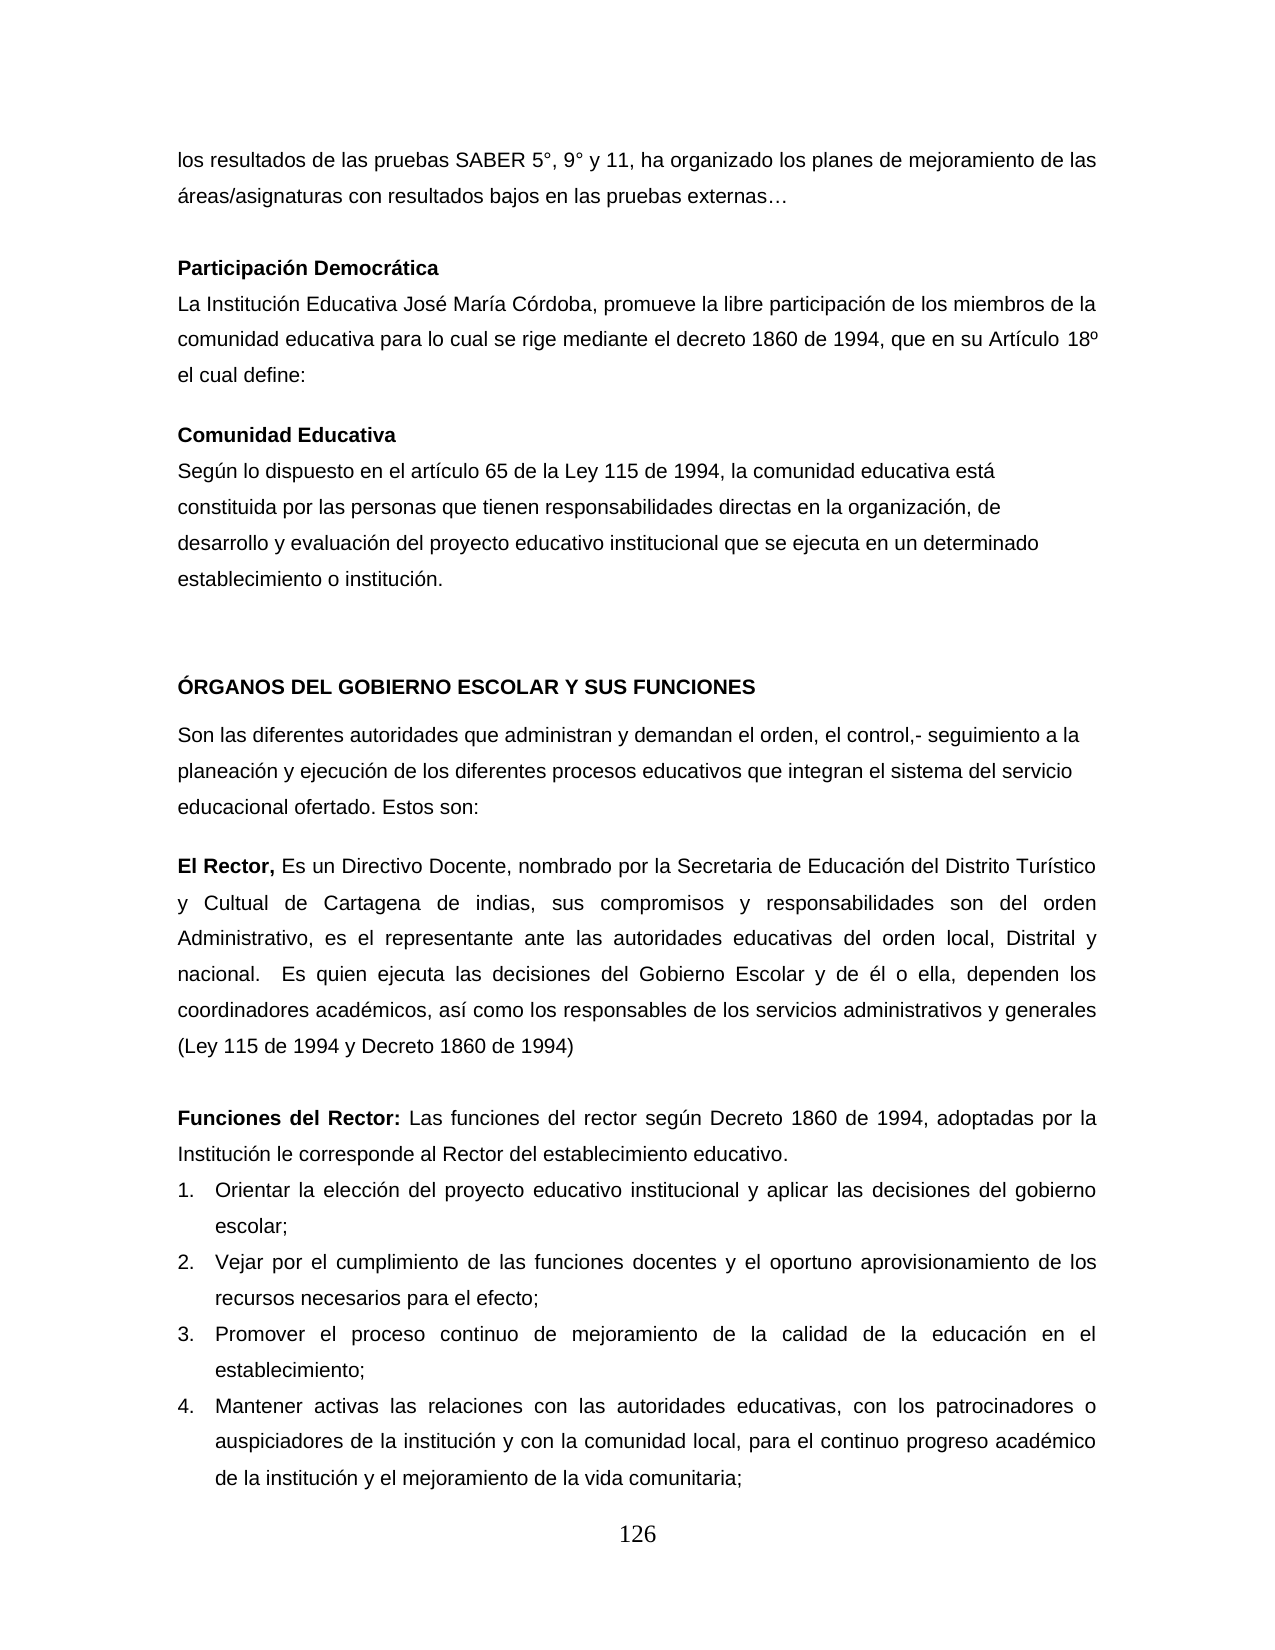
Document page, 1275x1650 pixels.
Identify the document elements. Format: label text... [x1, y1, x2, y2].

text El Rector, Es un Directivo Docente, nombrado por la Secretaria de Educación del Distrito Turístico y Cultual de Cartagena de indias, sus compromisos y responsabilidades son del orden Administrativo, es el representante ante las autoridades educativas del orden local, Distrital y nacional. Es quien ejecuta las decisiones del Gobierno Escolar y de él o ella, dependen los coordinadores académicos, así como los responsables de los servicios administrativos y generales (Ley 115 de 1994 y Decreto 1860 de 1994) [177, 854, 1098, 1058]
text Según lo dispuesto en el artículo 65 de la Ley 115 de 1994, la comunidad educativa está constituida por las personas que tienen responsabilidades directas en la organización, de desarrollo y evaluación del proyecto educativo institucional que se ejecuta en un determinado establecimiento o institución. [177, 459, 1098, 591]
text La Institución Educativa José María Córdoba, promueve la libre participación de los miembros de la comunidad educativa para lo cual se rige mediante el decreto 1860 de 1994, que en su Artículo 18º el cual define: [177, 291, 1098, 387]
text Funciones del Rector: Las funciones del rector según Decreto 1860 de 1994, adoptadas por la Institución le corresponde al Rector del establecimiento educativo. [177, 1106, 1098, 1166]
list Orientar la elección del proyecto educativo institucional y aplicar las decisiones del gobierno escolar; [177, 1178, 1098, 1238]
text Comunidad Educativa [177, 423, 1098, 447]
text Participación Democrática [177, 255, 1098, 279]
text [177, 148, 1098, 207]
list Vejar por el cumplimiento de las funciones docentes y el oportuno aprovisionamiento de los recursos necesarios para el efecto; [177, 1250, 1098, 1309]
text ÓRGANOS DEL GOBIERNO ESCOLAR Y SUS FUNCIONES [177, 675, 1098, 699]
text Son las diferentes autoridades que administran y demandan el orden, el control,- seguimiento a la planeación y ejecución de los diferentes procesos educativos que integran el sistema del servicio educacional ofertado. Estos son: [177, 723, 1098, 818]
list Promover el proceso continuo de mejoramiento de la calidad de la educación en el establecimiento; [177, 1322, 1098, 1381]
list Mantener activas las relaciones con las autoridades educativas, con los patrocinadores o auspiciadores de la institución y con la comunidad local, para el continuo progreso académico de la institución y el mejoramiento de la vida comunitaria; [177, 1393, 1098, 1489]
